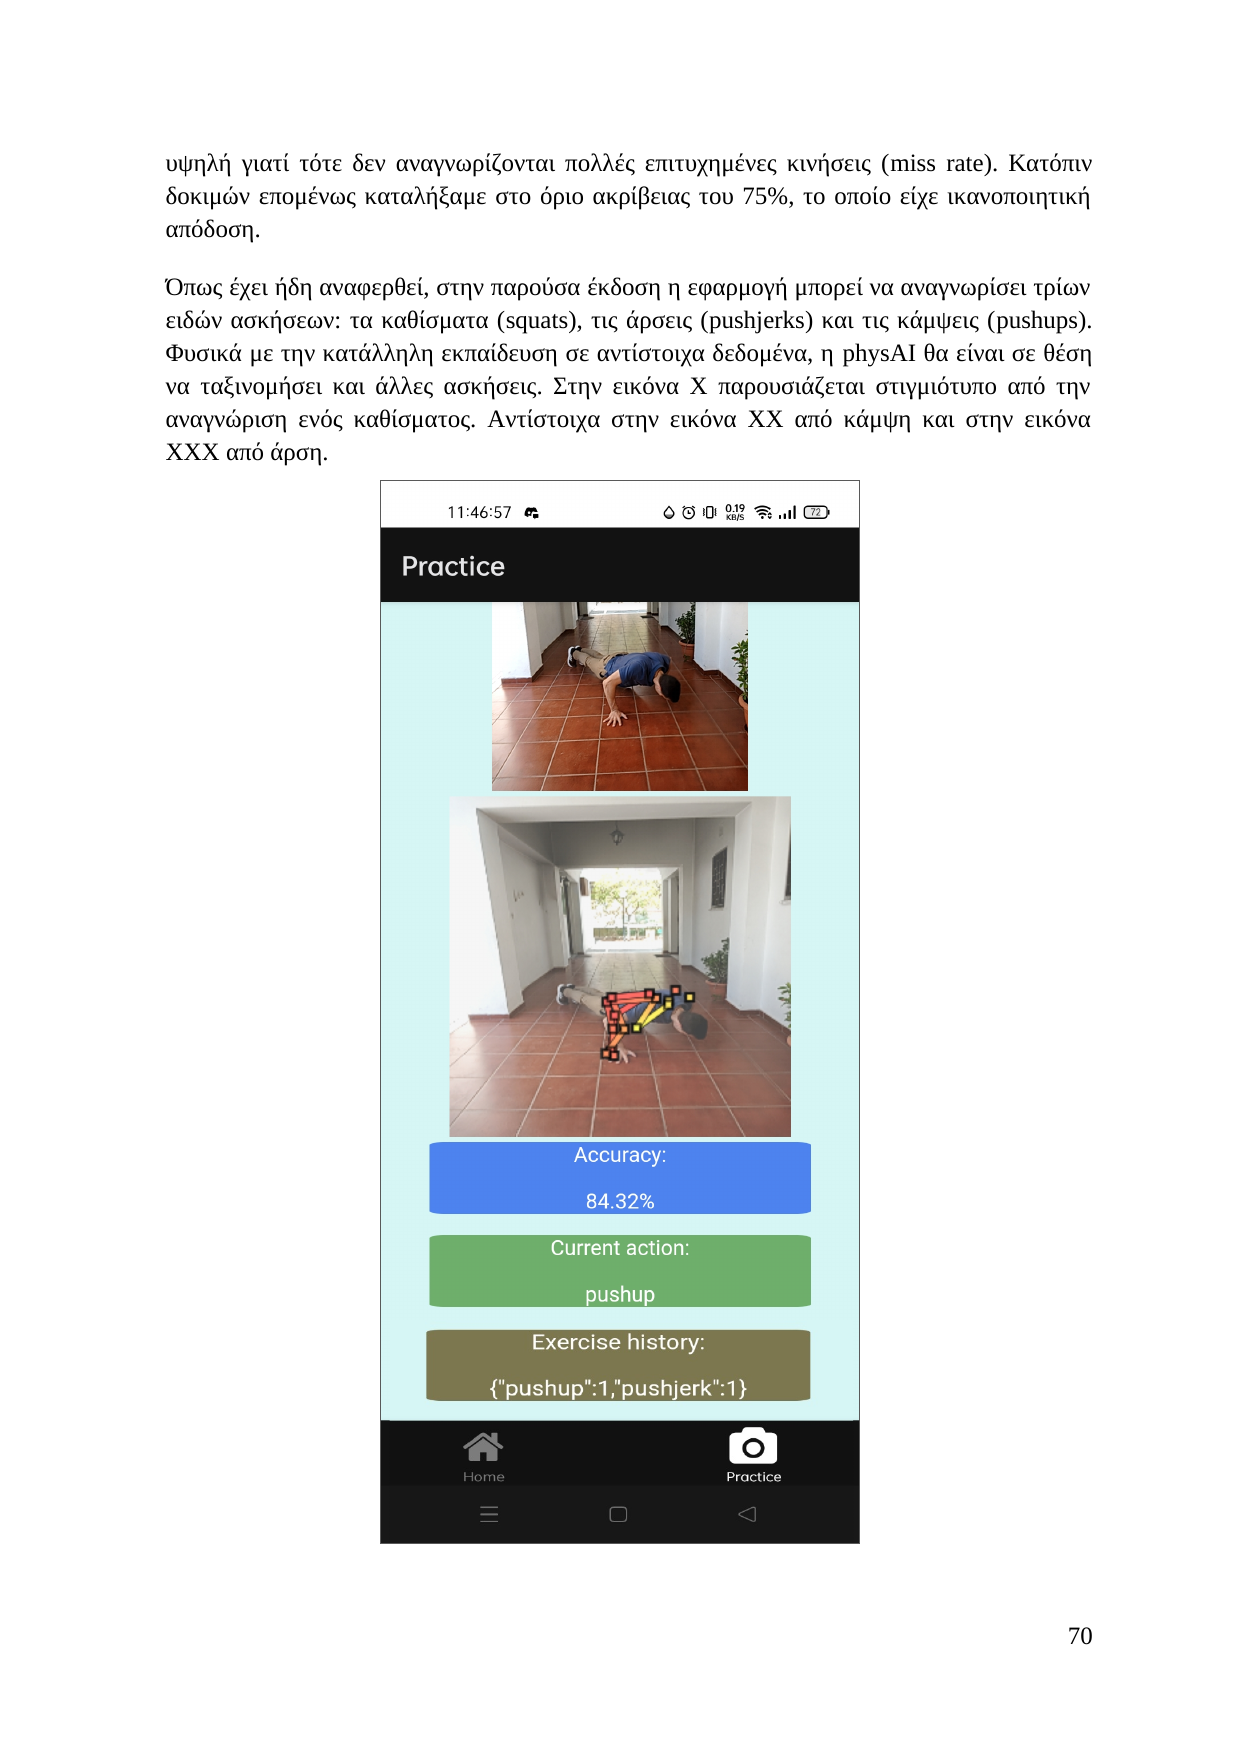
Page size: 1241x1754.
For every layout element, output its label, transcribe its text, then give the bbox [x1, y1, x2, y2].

text Όπως έχει ήδη αναφερθεί, στην παρούσα έκδοση η εφαρμογή μπορεί να αναγνωρίσει τρίων ειδών ασκήσεων: τα καθίσματα (squats), τις άρσεις (pushjerks) και τις κάμψεις (pushups). Φυσικά με την κατάλληλη εκπαίδευση σε αντίστοιχα δεδομένα, η physAI θα είναι σε θέση να ταξινομήσει και άλλες ασκήσεις. Στην εικόνα Χ παρουσιάζεται στιγμιότυπο από την αναγνώριση ενός καθίσματος. Αντίστοιχα στην εικόνα ΧΧ από κάμψη και στην εικόνα ΧΧΧ από άρση. [165, 272, 1092, 466]
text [165, 148, 1092, 242]
picture [381, 481, 859, 1543]
